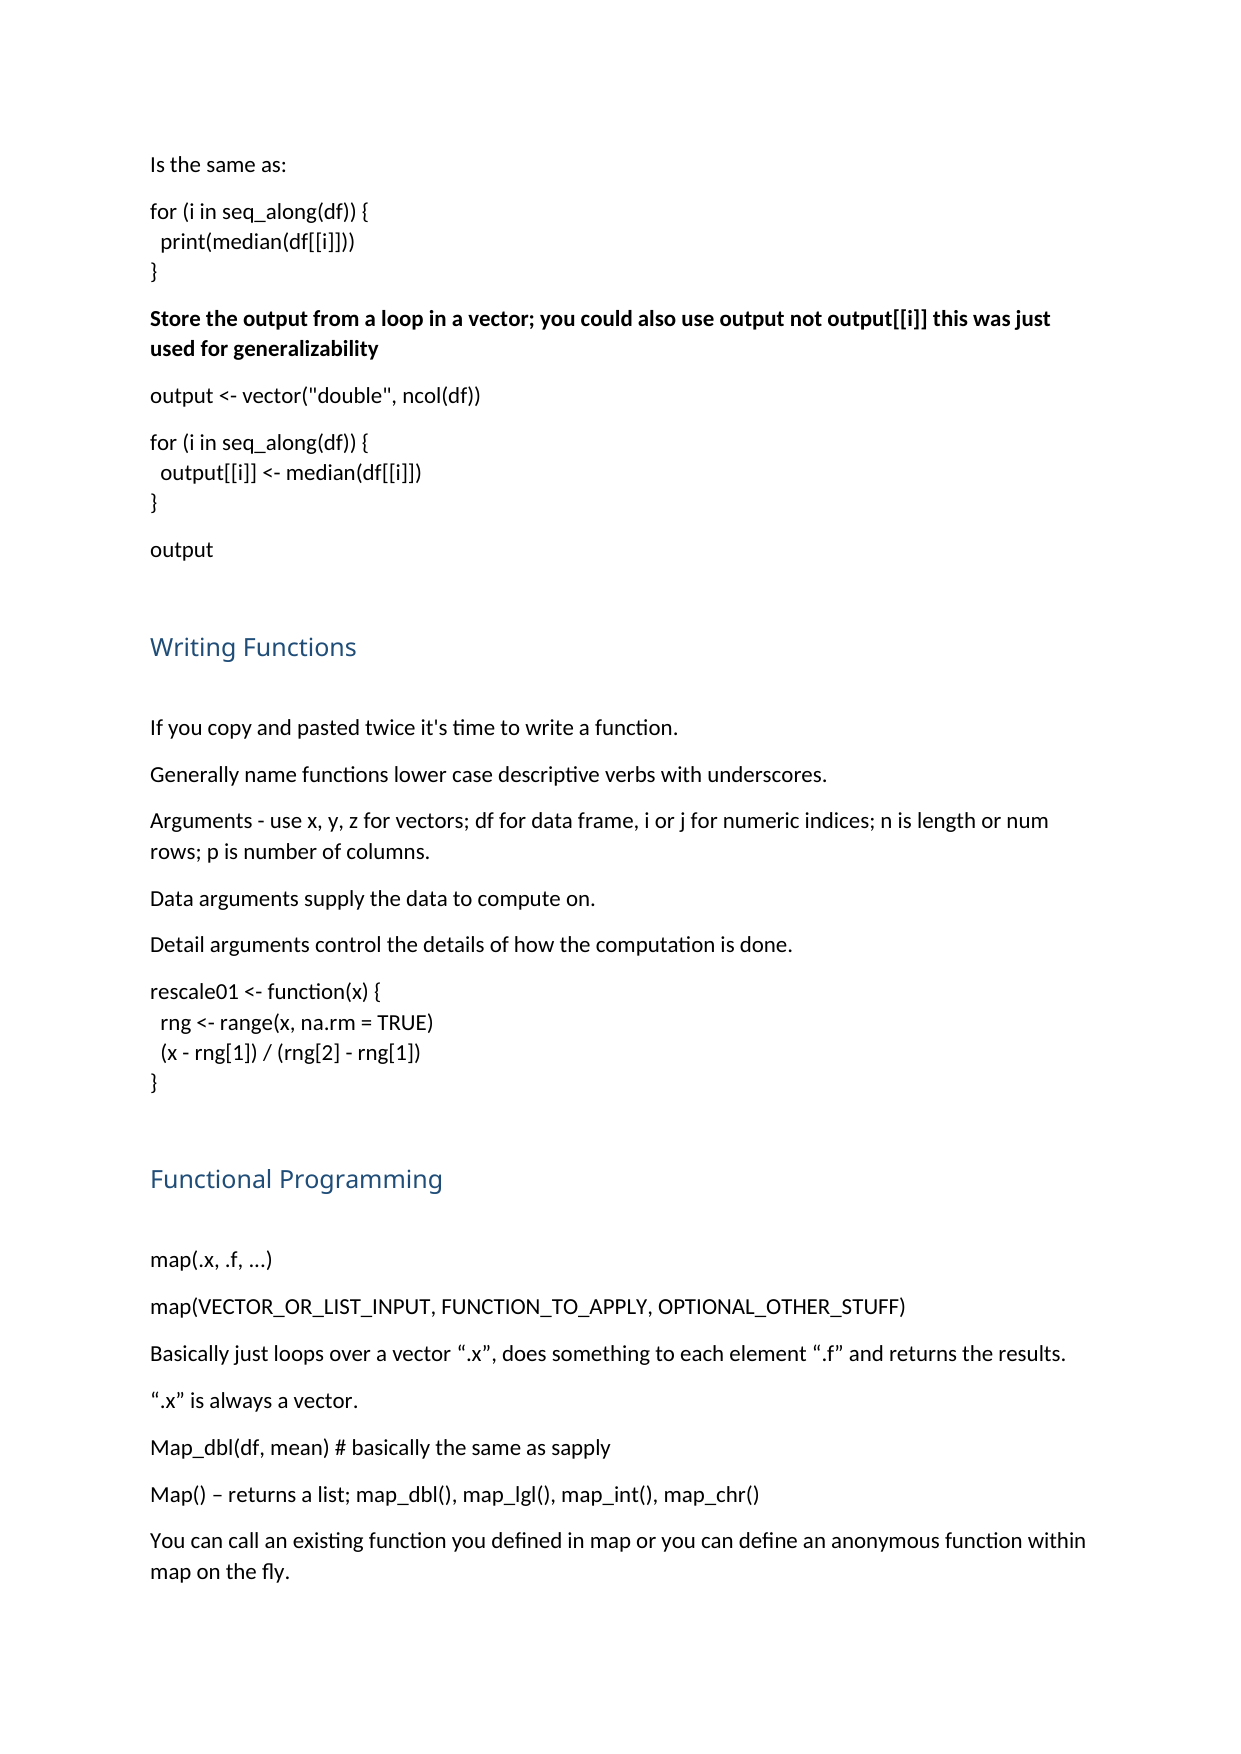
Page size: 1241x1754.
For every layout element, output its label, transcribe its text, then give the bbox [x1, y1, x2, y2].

text map(.x, .f, ...) [150, 1245, 1090, 1273]
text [150, 1527, 1090, 1585]
text Map_dbl(df, mean) # basically the same as sapply [150, 1433, 1090, 1461]
text Basically just loops over a vector “.x”, does something to each element “.f” and returns the results. [150, 1339, 1090, 1367]
text Data arguments supply the data to compute on. [150, 884, 1090, 912]
text output [150, 535, 1090, 563]
text Arguments - use x, y, z for vectors; df for data frame, i or j for numeric indices; n is length or num rows; p is number of columns. [150, 807, 1090, 865]
text output <- vector("double", ncol(df)) [150, 381, 1090, 409]
text Store the output from a loop in a vector; you could also use output not output[[i]] this was just used for generalizability [150, 304, 1090, 362]
subtitle Functional Programming [150, 1162, 1090, 1196]
text Generally name functions lower case descriptive verbs with underscores. [150, 760, 1090, 788]
text Detail arguments control the details of how the computation is done. [150, 931, 1090, 958]
text for (i in seq_along(df)) { print(median(df[[i]])) } [150, 197, 1090, 285]
text rescale01 <- function(x) { rng <- range(x, na.rm = TRUE) (x - rng[1]) / (rng[2] - rng[1]) } [150, 977, 1090, 1096]
text for (i in seq_along(df)) { output[[i]] <- median(df[[i]]) } [150, 428, 1090, 517]
text Is the same as: [150, 150, 1090, 178]
text Map() – returns a list; map_dbl(), map_lgl(), map_int(), map_chr() [150, 1480, 1090, 1508]
subtitle Writing Functions [150, 629, 1090, 663]
text If you copy and pasted twice it's time to write a function. [150, 713, 1090, 741]
text map(VECTOR_OR_LIST_INPUT, FUNCTION_TO_APPLY, OPTIONAL_OTHER_STUFF) [150, 1292, 1090, 1320]
text “.x” is always a vector. [150, 1386, 1090, 1414]
